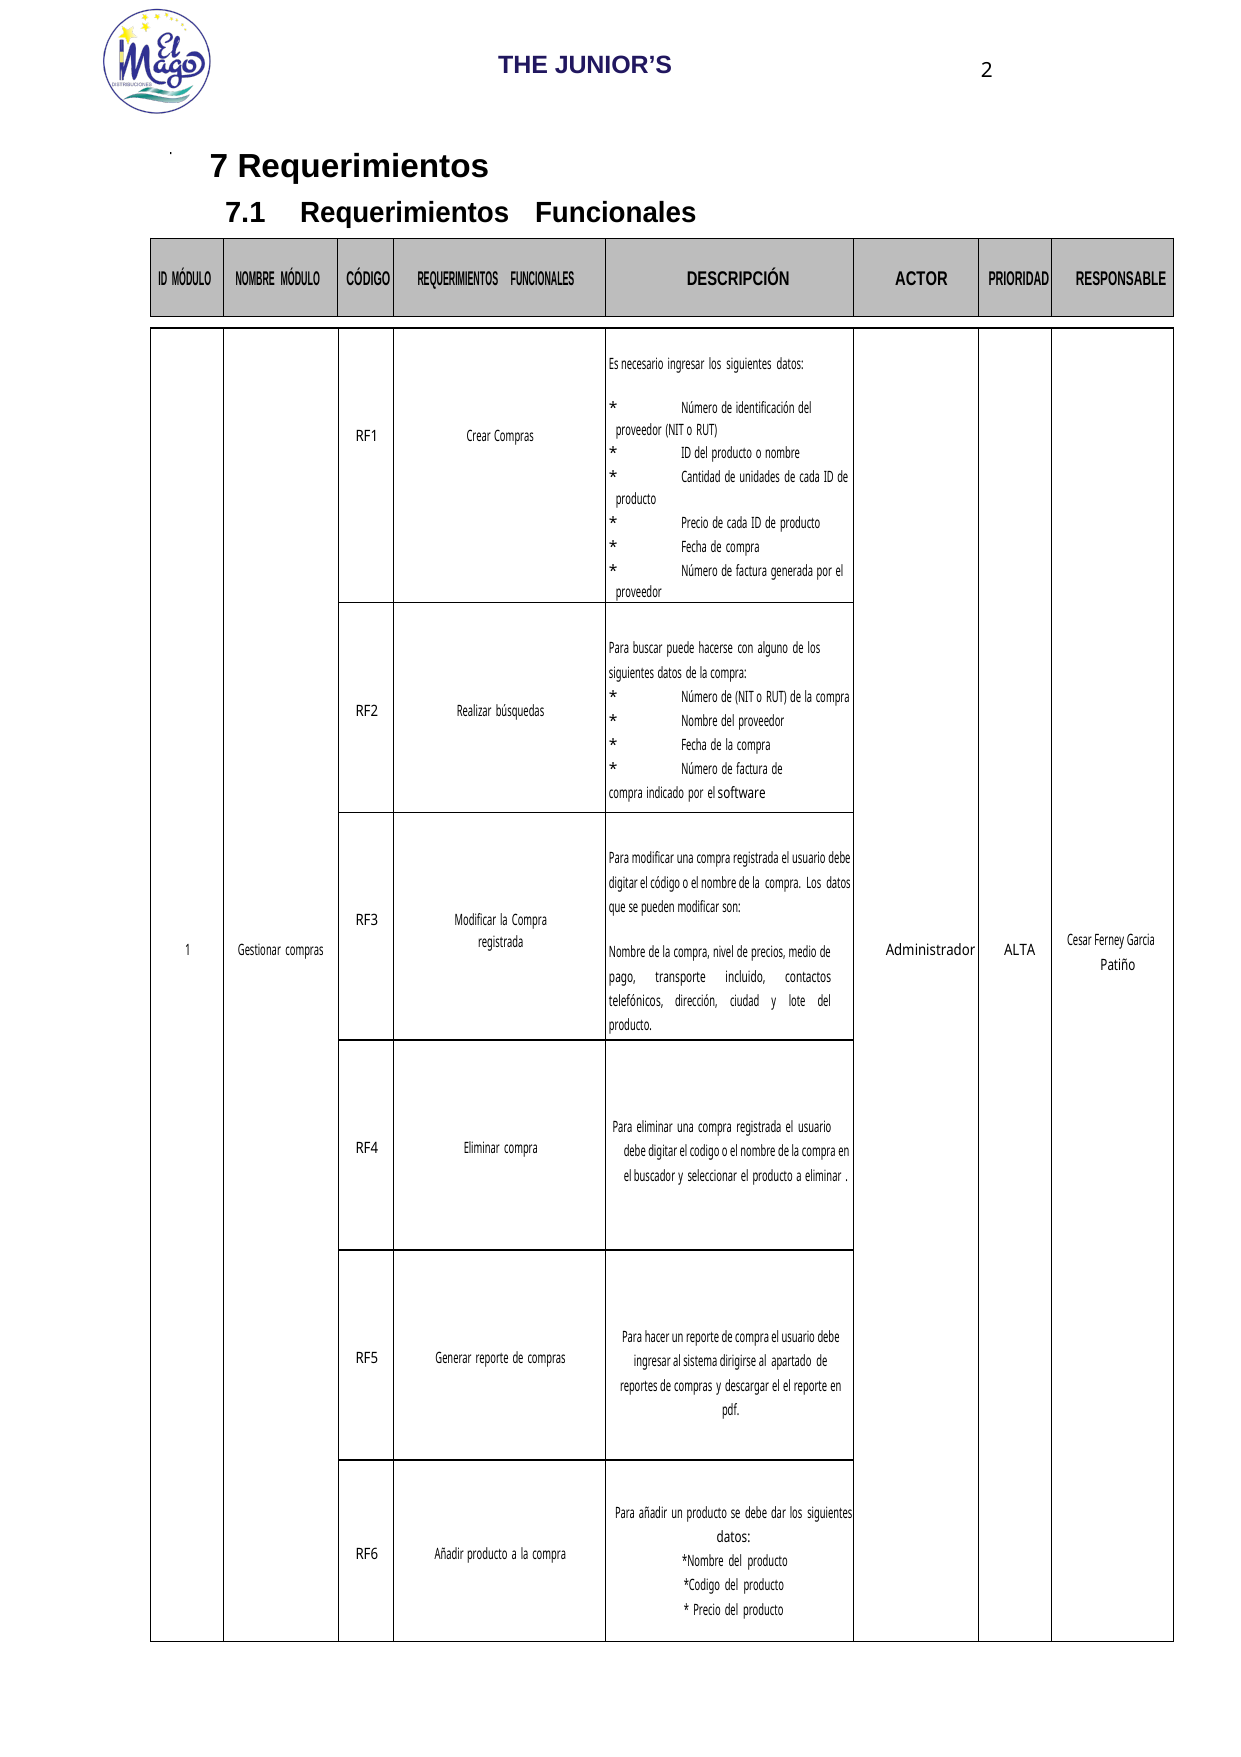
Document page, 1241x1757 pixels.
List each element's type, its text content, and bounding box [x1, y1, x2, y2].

subtitle Requerimientos Funcionales [225, 195, 1234, 228]
table_header RESPONSABLE [1052, 239, 1173, 316]
table_cell Para buscar puede hacerse con alguno de los siguientes datos de la compra: Número de (NIT o RUT) de la compra Nombre del proveedor Fecha de la compra Número de factura de compra indicado por el software [606, 603, 853, 812]
table_cell Realizar búsquedas [394, 603, 605, 812]
table_header Administrador [854, 329, 978, 1641]
table_header 1 [151, 329, 223, 1641]
table_header PRIORIDAD [979, 239, 1051, 316]
table_cell Eliminar compra [394, 1041, 605, 1249]
table_cell Para modificar una compra registrada el usuario debe digitar el código o el nombre de la compra. Los datos que se pueden modificar son: Nombre de la compra, nivel de precios, medio de pago, transporte incluido, contactos telefónicos, dirección, ciudad y lote del producto. [606, 813, 853, 1039]
table_header ALTA [979, 329, 1051, 1641]
table_cell RF3 [339, 813, 393, 1039]
picture [87, 3, 225, 115]
table_header Es necesario ingresar los siguientes datos: Número de identificación del proveedor (NIT o RUT) ID del producto o nombre Cantidad de unidades de cada ID de producto Precio de cada ID de producto Fecha de compra Número de factura generada por el proveedor [606, 329, 853, 602]
table_header ACTOR [854, 239, 978, 316]
table_cell Añadir producto a la compra [394, 1461, 605, 1641]
table_cell Para eliminar una compra registrada el usuario debe digitar el codigo o el nombre de la compra en el buscador y seleccionar el producto a eliminar . [606, 1041, 853, 1249]
table_cell Modificar la Compra registrada [394, 813, 605, 1039]
table_header Crear Compras [394, 329, 605, 602]
subtitle Requerimientos [209, 148, 1234, 185]
table_header Gestionar compras [224, 329, 338, 1641]
table_cell RF2 [339, 603, 393, 812]
table_cell RF6 [339, 1461, 393, 1641]
table_header Cesar Ferney Garcia Patiño [1052, 329, 1173, 1641]
table_header RF1 [339, 329, 393, 602]
table_cell RF4 [339, 1041, 393, 1249]
table_cell RF5 [339, 1251, 393, 1459]
table_header CÓDIGO [338, 239, 393, 316]
table_header ID MÓDULO [151, 239, 223, 316]
table_cell Para añadir un producto se debe dar los siguientes datos: *Nombre del producto *Codigo del producto * Precio del producto [606, 1461, 853, 1641]
table_header DESCRIPCIÓN [606, 239, 853, 316]
table_cell Generar reporte de compras [394, 1251, 605, 1459]
table_cell Para hacer un reporte de compra el usuario debe ingresar al sistema dirigirse al apartado de reportes de compras y descargar el el reporte en pdf. [606, 1251, 853, 1459]
table_header REQUERIMIENTOS FUNCIONALES [394, 239, 605, 316]
table_header NOMBRE MÓDULO [224, 239, 337, 316]
